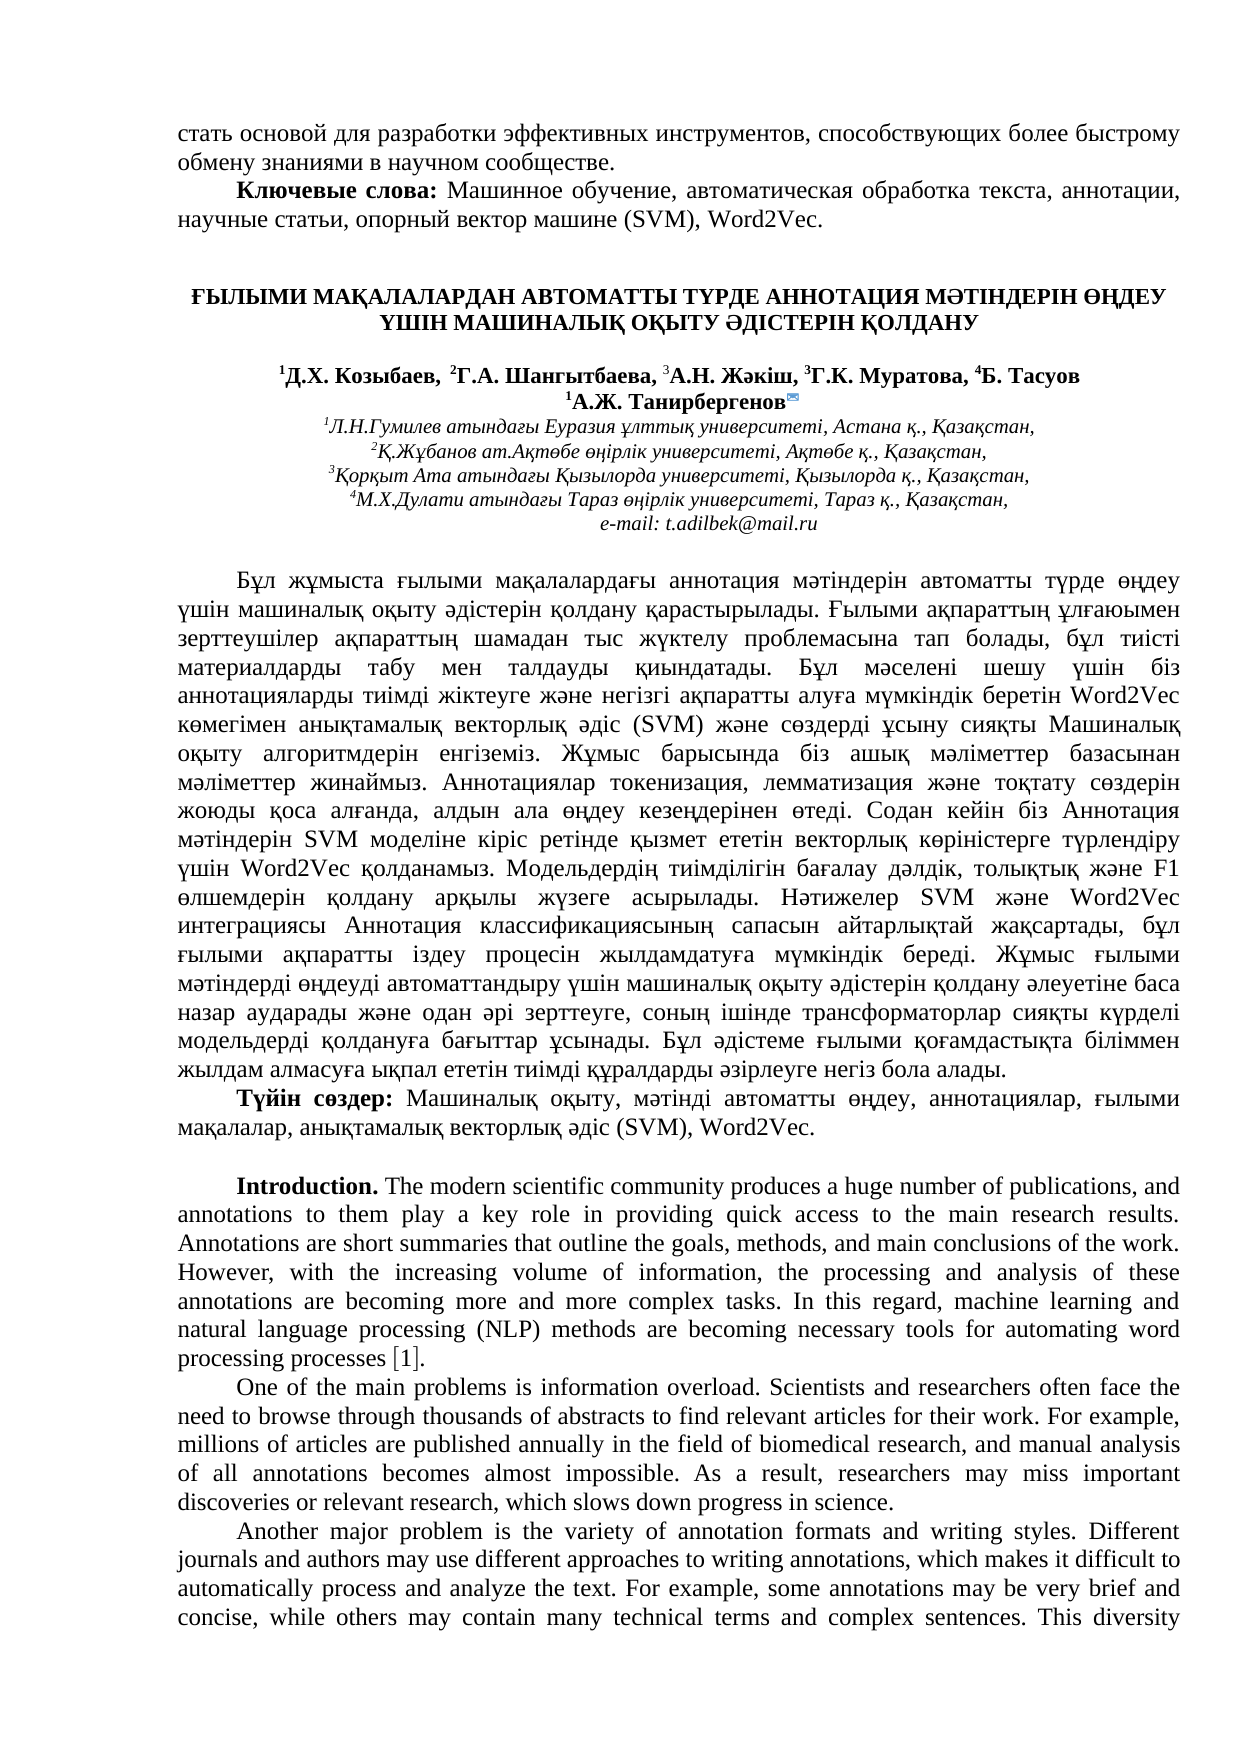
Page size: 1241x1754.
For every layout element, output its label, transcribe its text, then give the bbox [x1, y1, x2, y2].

text Ключевые слова: Машинное обучение, автоматическая обработка текста, аннотации, научные статьи, опорный вектор машине (SVM), Word2Vec. [177, 176, 1181, 233]
text 1Л.Н.Гумилев атындағы Еуразия ұлттық университеті, Астана қ., Қазақстан, [177, 414, 1181, 438]
text 1Д.Х. Козыбаев, 2Г.А. Шангытбаева, 3А.Н. Жәкіш, 3Г.К. Муратова, 4Б. Тасуов [177, 362, 1181, 388]
text Introduction. The modern scientific community produces a huge number of publications, and annotations to them play a key role in providing quick access to the main research results. Annotations are short summaries that outline the goals, methods, and main conclusions of the work. However, with the increasing volume of information, the processing and analysis of these annotations are becoming more and more complex tasks. In this regard, machine learning and natural language processing (NLP) methods are becoming necessary tools for automating word processing processes 1. [177, 1171, 1181, 1372]
text Бұл жұмыста ғылыми мақалалардағы аннотация мәтіндерін автоматты түрде өңдеу үшін машиналық оқыту әдістерін қолдану қарастырылады. Ғылыми ақпараттың ұлғаюымен зерттеушілер ақпараттың шамадан тыс жүктелу проблемасына тап болады, бұл тиісті материалдарды табу мен талдауды қиындатады. Бұл мәселені шешу үшін біз аннотацияларды тиімді жіктеуге және негізгі ақпаратты алуға мүмкіндік беретін Word2Vec көмегімен анықтамалық векторлық әдіс (SVM) және сөздерді ұсыну сияқты Машиналық оқыту алгоритмдерін енгіземіз. Жұмыс барысында біз ашық мәліметтер базасынан мәліметтер жинаймыз. Аннотациялар токенизация, лемматизация және тоқтату сөздерін жоюды қоса алғанда, алдын ала өңдеу кезеңдерінен өтеді. Содан кейін біз Аннотация мәтіндерін SVM моделіне кіріс ретінде қызмет ететін векторлық көріністерге түрлендіру үшін Word2Vec қолданамыз. Модельдердің тиімділігін бағалау дәлдік, толықтық және F1 өлшемдерін қолдану арқылы жүзеге асырылады. Нәтижелер SVM және Word2Vec интеграциясы Аннотация классификациясының сапасын айтарлықтай жақсартады, бұл ғылыми ақпаратты іздеу процесін жылдамдатуға мүмкіндік береді. Жұмыс ғылыми мәтіндерді өңдеуді автоматтандыру үшін машиналық оқыту әдістерін қолдану әлеуетіне баса назар аударады және одан әрі зерттеуге, соның ішінде трансформаторлар сияқты күрделі модельдерді қолдануға бағыттар ұсынады. Бұл әдістеме ғылыми қоғамдастықта біліммен жылдам алмасуға ықпал ететін тиімді құралдарды әзірлеуге негіз бола алады. [177, 565, 1181, 1083]
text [177, 1516, 1181, 1631]
text 4М.Х.Дулати атындағы Тараз өңірлік университеті, Тараз қ., Қазақстан, [177, 487, 1181, 511]
text e-mail: t.adilbek@mail.ru [177, 511, 1181, 535]
text Түйін сөздер: Машиналық оқыту, мәтінді автоматты өңдеу, аннотациялар, ғылыми мақалалар, анықтамалық векторлық әдіс (SVM), Word2Vec. [177, 1083, 1181, 1140]
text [177, 118, 1181, 176]
text 3Қорқыт Ата атындағы Қызылорда университеті, Қызылорда қ., Қазақстан, [177, 463, 1181, 487]
text 1А.Ж. Танирбергенов [177, 388, 1181, 414]
text 2Қ.Жұбанов ат.Ақтөбе өңірлік университеті, Ақтөбе қ., Қазақстан, [177, 438, 1181, 463]
text One of the main problems is information overload. Scientists and researchers often face the need to browse through thousands of abstracts to find relevant articles for their work. For example, millions of articles are published annually in the field of biomedical research, and manual analysis of all annotations becomes almost impossible. As a result, researchers may miss important discoveries or relevant research, which slows down progress in science. [177, 1372, 1181, 1516]
text ҒЫЛЫМИ МАҚАЛАЛАРДАН АВТОМАТТЫ ТҮРДЕ АННОТАЦИЯ МӘТІНДЕРІН ӨҢДЕУ ҮШІН МАШИНАЛЫҚ ОҚЫТУ ӘДІСТЕРІН ҚОЛДАНУ [177, 283, 1181, 335]
